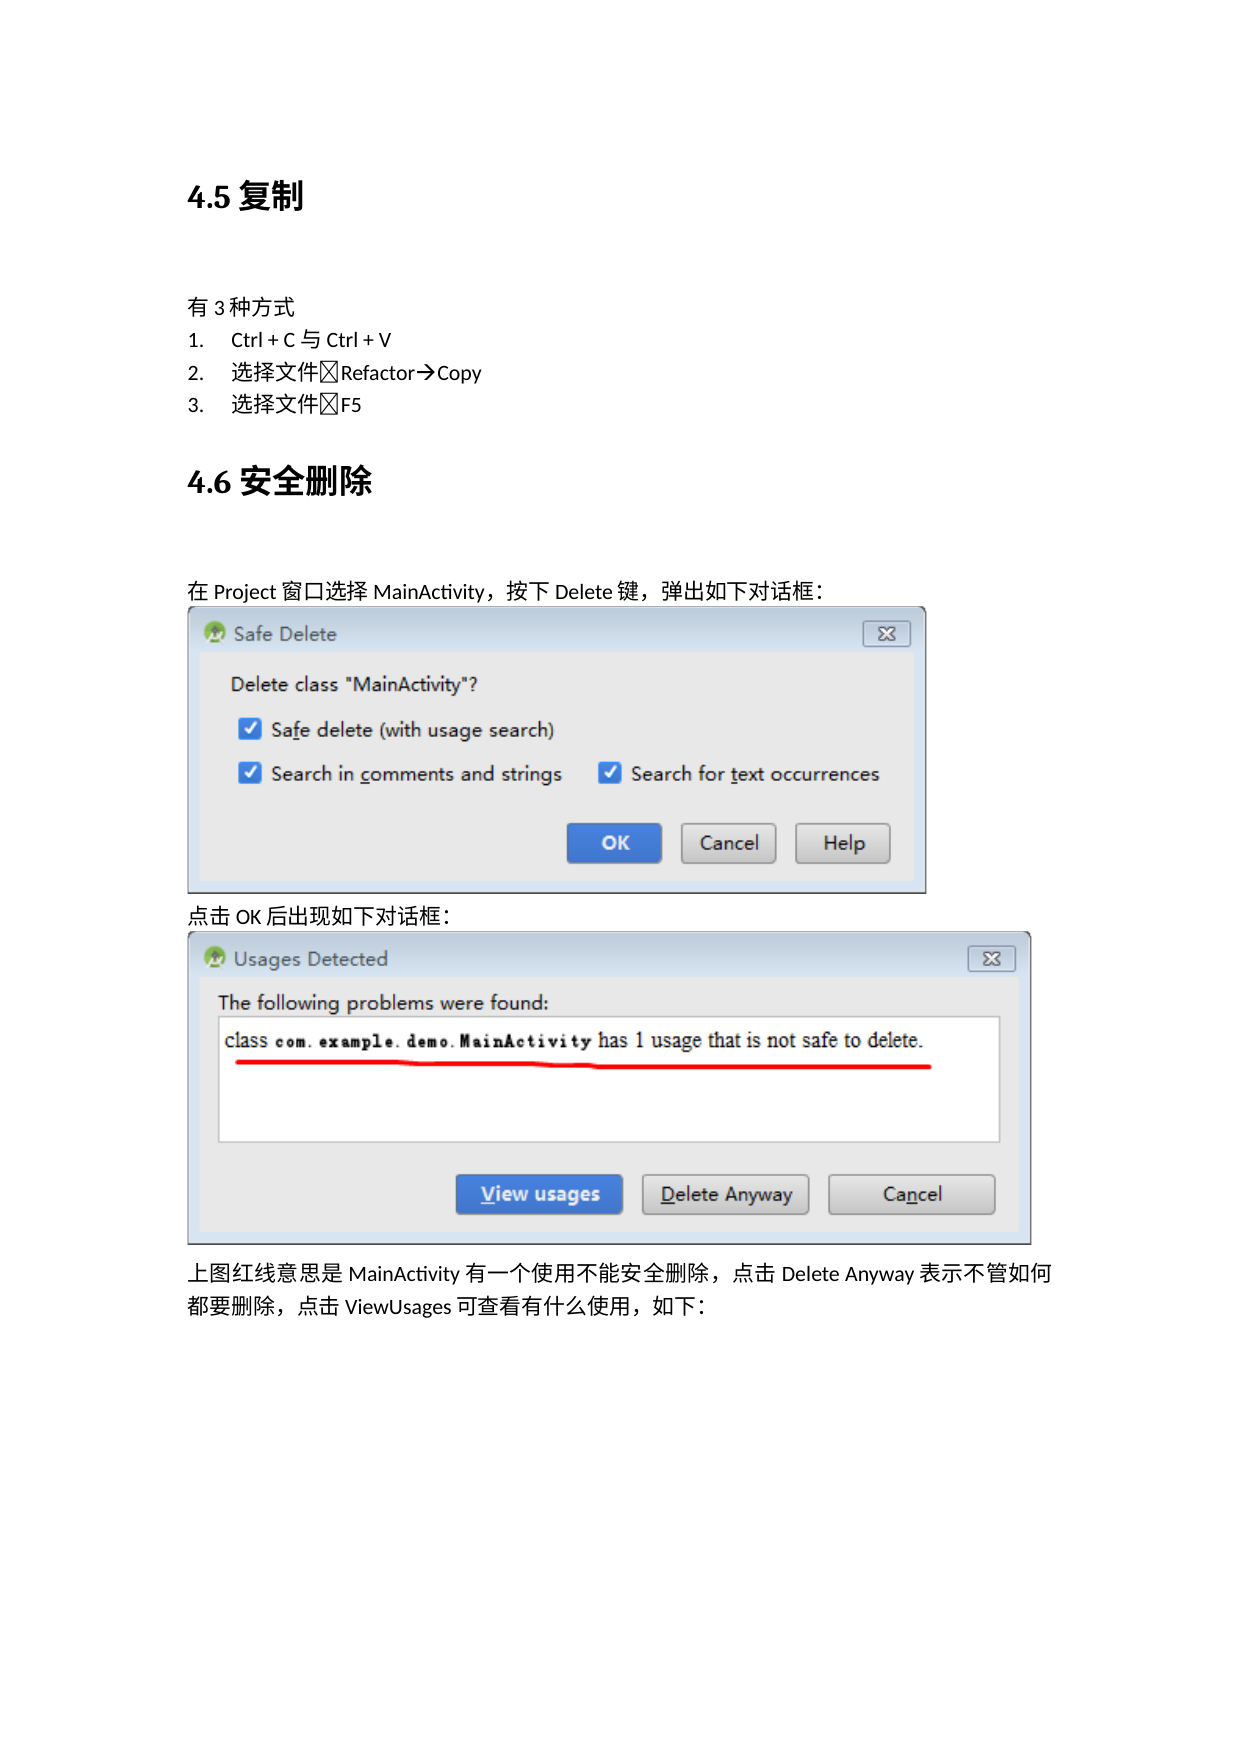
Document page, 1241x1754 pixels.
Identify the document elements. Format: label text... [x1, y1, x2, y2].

subtitle 4.5 复制 [187, 162, 1053, 227]
list Ctrl + C与 Ctrl + V [187, 322, 1053, 354]
picture [187, 606, 927, 894]
text 有3种方式 [187, 289, 1053, 322]
text 在Project窗口选择MainActivity，按下Delete键，弹出如下对话框： [187, 573, 1053, 606]
text 上图红线意思是MainActivity有一个使用不能安全删除，点击Delete Anyway表示不管如何都要删除，点击ViewUsages可查看有什么使用，如下： [187, 1256, 1053, 1321]
list 选择文件F5 [187, 387, 1053, 419]
subtitle 4.6 安全删除 [187, 446, 1053, 511]
list 选择文件RefactorCopy [187, 354, 1053, 387]
text 点击OK后出现如下对话框： [187, 898, 1053, 931]
picture [187, 931, 1032, 1245]
